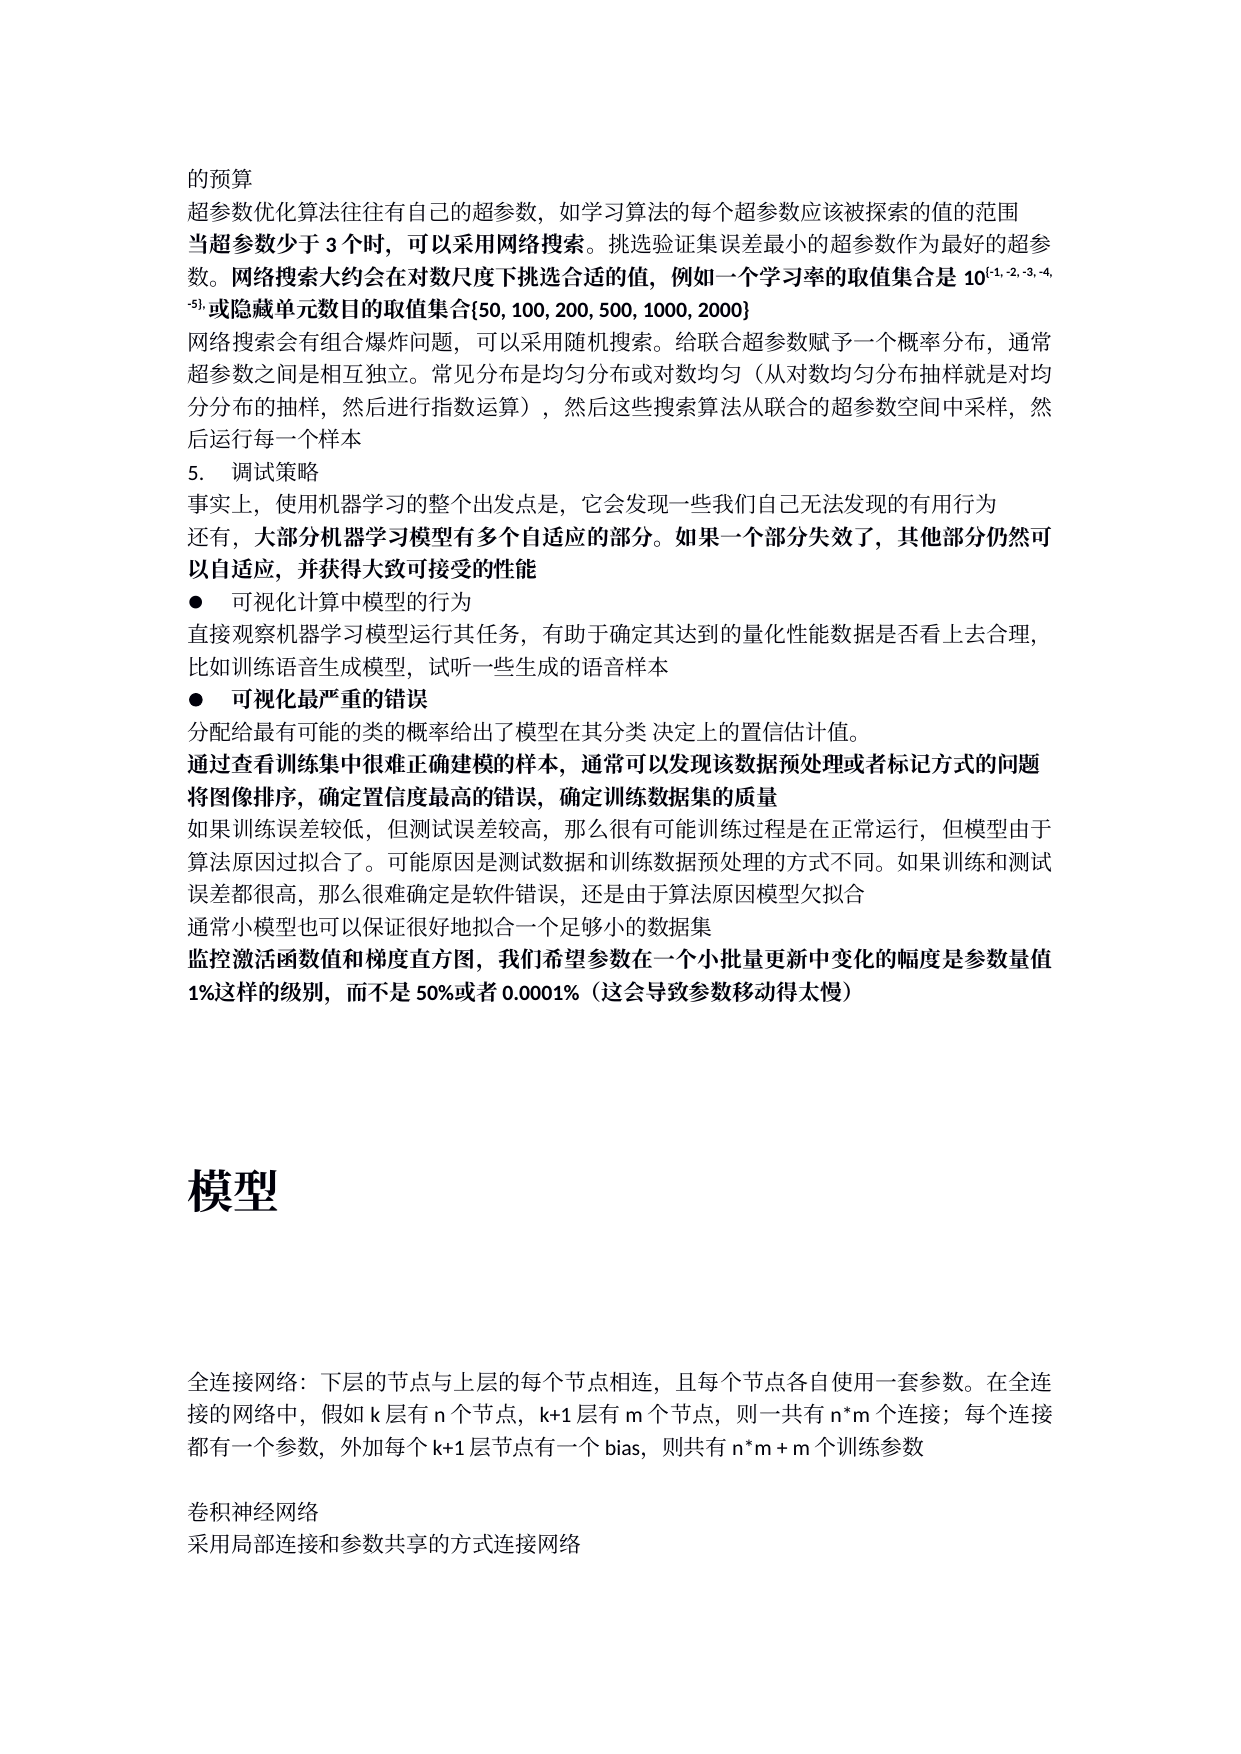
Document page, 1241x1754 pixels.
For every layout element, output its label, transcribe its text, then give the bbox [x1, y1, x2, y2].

list 可视化计算中模型的行为 [187, 584, 1053, 617]
text 通过查看训练集中很难正确建模的样本，通常可以发现该数据预处理或者标记方式的问题 [187, 747, 1053, 779]
text 通常小模型也可以保证很好地拟合一个足够小的数据集 [187, 909, 1053, 942]
text 还有，大部分机器学习模型有多个自适应的部分。如果一个部分失效了，其他部分仍然可以自适应，并获得大致可接受的性能 [187, 519, 1053, 584]
text 如果训练误差较低，但测试误差较高，那么很有可能训练过程是在正常运行，但模型由于算法原因过拟合了。可能原因是测试数据和训练数据预处理的方式不同。如果训练和测试误差都很高，那么很难确定是软件错误，还是由于算法原因模型欠拟合 [187, 812, 1053, 909]
text 直接观察机器学习模型运行其任务，有助于确定其达到的量化性能数据是否看上去合理，比如训练语音生成模型，试听一些生成的语音样本 [187, 617, 1053, 682]
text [187, 162, 1053, 194]
text 将图像排序，确定置信度最高的错误，确定训练数据集的质量 [187, 779, 1053, 812]
text 超参数优化算法往往有自己的超参数，如学习算法的每个超参数应该被探索的值的范围 [187, 194, 1053, 227]
list 可视化最严重的错误 [187, 682, 1053, 714]
text 采用局部连接和参数共享的方式连接网络 [187, 1527, 1053, 1559]
text 卷积神经网络 [187, 1494, 1053, 1527]
text 全连接网络：下层的节点与上层的每个节点相连，且每个节点各自使用一套参数。在全连接的网络中，假如k层有n个节点，k+1层有m个节点，则一共有n*m个连接；每个连接都有一个参数，外加每个k+1层节点有一个bias，则共有n*m + m个训练参数 [187, 1364, 1053, 1462]
text 监控激活函数值和梯度直方图，我们希望参数在一个小批量更新中变化的幅度是参数量值1%这样的级别，而不是50%或者0.0001%（这会导致参数移动得太慢） [187, 942, 1053, 1007]
text 分配给最有可能的类的概率给出了模型在其分类 决定上的置信估计值。 [187, 714, 1053, 747]
subtitle 模型 [187, 1140, 1053, 1237]
text 网络搜索会有组合爆炸问题，可以采用随机搜索。给联合超参数赋予一个概率分布，通常超参数之间是相互独立。常见分布是均匀分布或对数均匀（从对数均匀分布抽样就是对均分分布的抽样，然后进行指数运算），然后这些搜索算法从联合的超参数空间中采样，然后运行每一个样本 [187, 324, 1053, 454]
list 调试策略 [187, 454, 1053, 487]
text 当超参数少于3个时，可以采用网络搜索。挑选验证集误差最小的超参数作为最好的超参数。网络搜索大约会在对数尺度下挑选合适的值，例如一个学习率的取值集合是10{-1, -2, -3, -4, -5}, 或隐藏单元数目的取值集合{50, 100, 200, 500, 1000, 2000} [187, 227, 1053, 324]
text 事实上，使用机器学习的整个出发点是，它会发现一些我们自己无法发现的有用行为 [187, 487, 1053, 519]
